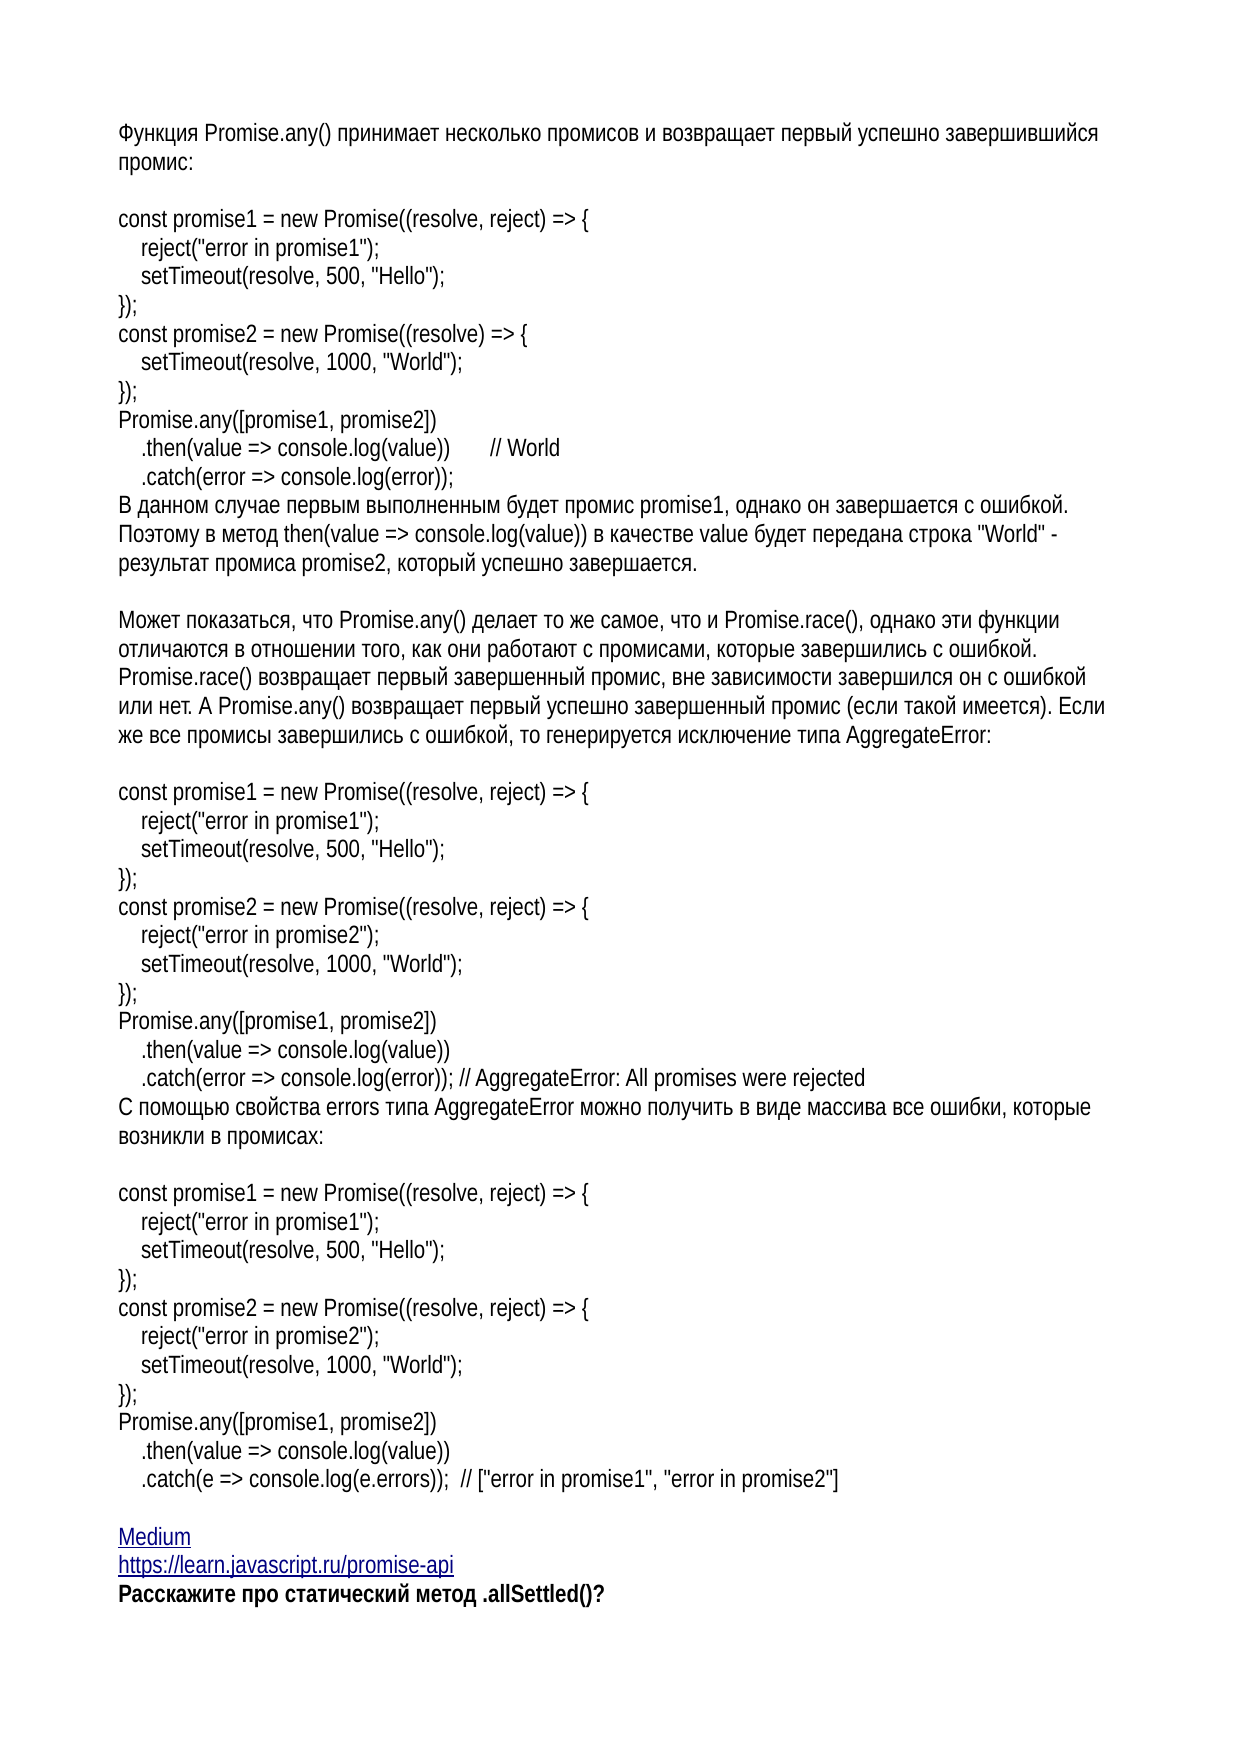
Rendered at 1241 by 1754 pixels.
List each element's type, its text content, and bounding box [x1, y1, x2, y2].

text reject("error in promise1"); [118, 806, 1122, 834]
text }); [118, 376, 1122, 404]
text const promise2 = new Promise((resolve, reject) => { [118, 1293, 1122, 1321]
text .catch(error => console.log(error)); // AggregateError: All promises were rejected [118, 1063, 1122, 1092]
text setTimeout(resolve, 500, "Hello"); [118, 1235, 1122, 1264]
text const promise1 = new Promise((resolve, reject) => { [118, 777, 1122, 806]
text Может показаться, что Promise.any() делает то же самое, что и Promise.race(), однако эти функции отличаются в отношении того, как они работают с промисами, которые завершились с ошибкой. Promise.race() возвращает первый завершенный промис, вне зависимости завершился он с ошибкой или нет. А Promise.any() возвращает первый успешно завершенный промис (если такой имеется). Если же все промисы завершились с ошибкой, то генерируется исключение типа AggregateError: [118, 605, 1122, 748]
text setTimeout(resolve, 500, "Hello"); [118, 834, 1122, 863]
text }); [118, 290, 1122, 319]
text С помощью свойства errors типа AggregateError можно получить в виде массива все ошибки, которые возникли в промисах: [118, 1092, 1122, 1149]
text setTimeout(resolve, 1000, "World"); [118, 1350, 1122, 1378]
text В данном случае первым выполненным будет промис promise1, однако он завершается с ошибкой. Поэтому в метод then(value => console.log(value)) в качестве value будет передана строка "World" - результат промиса promise2, который успешно завершается. [118, 491, 1122, 576]
text reject("error in promise2"); [118, 1321, 1122, 1350]
text .then(value => console.log(value)) // World [118, 433, 1122, 462]
text Функция Promise.any() принимает несколько промисов и возвращает первый успешно завершившийся промис: [118, 118, 1122, 175]
text }); [118, 1378, 1122, 1407]
text .catch(error => console.log(error)); [118, 462, 1122, 491]
text Promise.any([promise1, promise2]) [118, 404, 1122, 433]
text }); [118, 863, 1122, 892]
text Medium [118, 1522, 1122, 1550]
text }); [118, 977, 1122, 1006]
text .catch(e => console.log(e.errors)); // ["error in promise1", "error in promise2"] [118, 1464, 1122, 1493]
text setTimeout(resolve, 1000, "World"); [118, 347, 1122, 376]
text setTimeout(resolve, 1000, "World"); [118, 949, 1122, 977]
text .then(value => console.log(value)) [118, 1035, 1122, 1063]
text reject("error in promise1"); [118, 1207, 1122, 1235]
text reject("error in promise1"); [118, 233, 1122, 261]
text Расскажите про статический метод .allSettled()? [118, 1579, 1122, 1608]
text Promise.any([promise1, promise2]) [118, 1407, 1122, 1436]
text const promise1 = new Promise((resolve, reject) => { [118, 204, 1122, 233]
text const promise1 = new Promise((resolve, reject) => { [118, 1178, 1122, 1207]
text const promise2 = new Promise((resolve, reject) => { [118, 892, 1122, 920]
text setTimeout(resolve, 500, "Hello"); [118, 261, 1122, 290]
text .then(value => console.log(value)) [118, 1436, 1122, 1464]
text https://learn.javascript.ru/promise-api [118, 1550, 1122, 1579]
text const promise2 = new Promise((resolve) => { [118, 319, 1122, 347]
text Promise.any([promise1, promise2]) [118, 1006, 1122, 1035]
text reject("error in promise2"); [118, 920, 1122, 949]
text }); [118, 1264, 1122, 1293]
